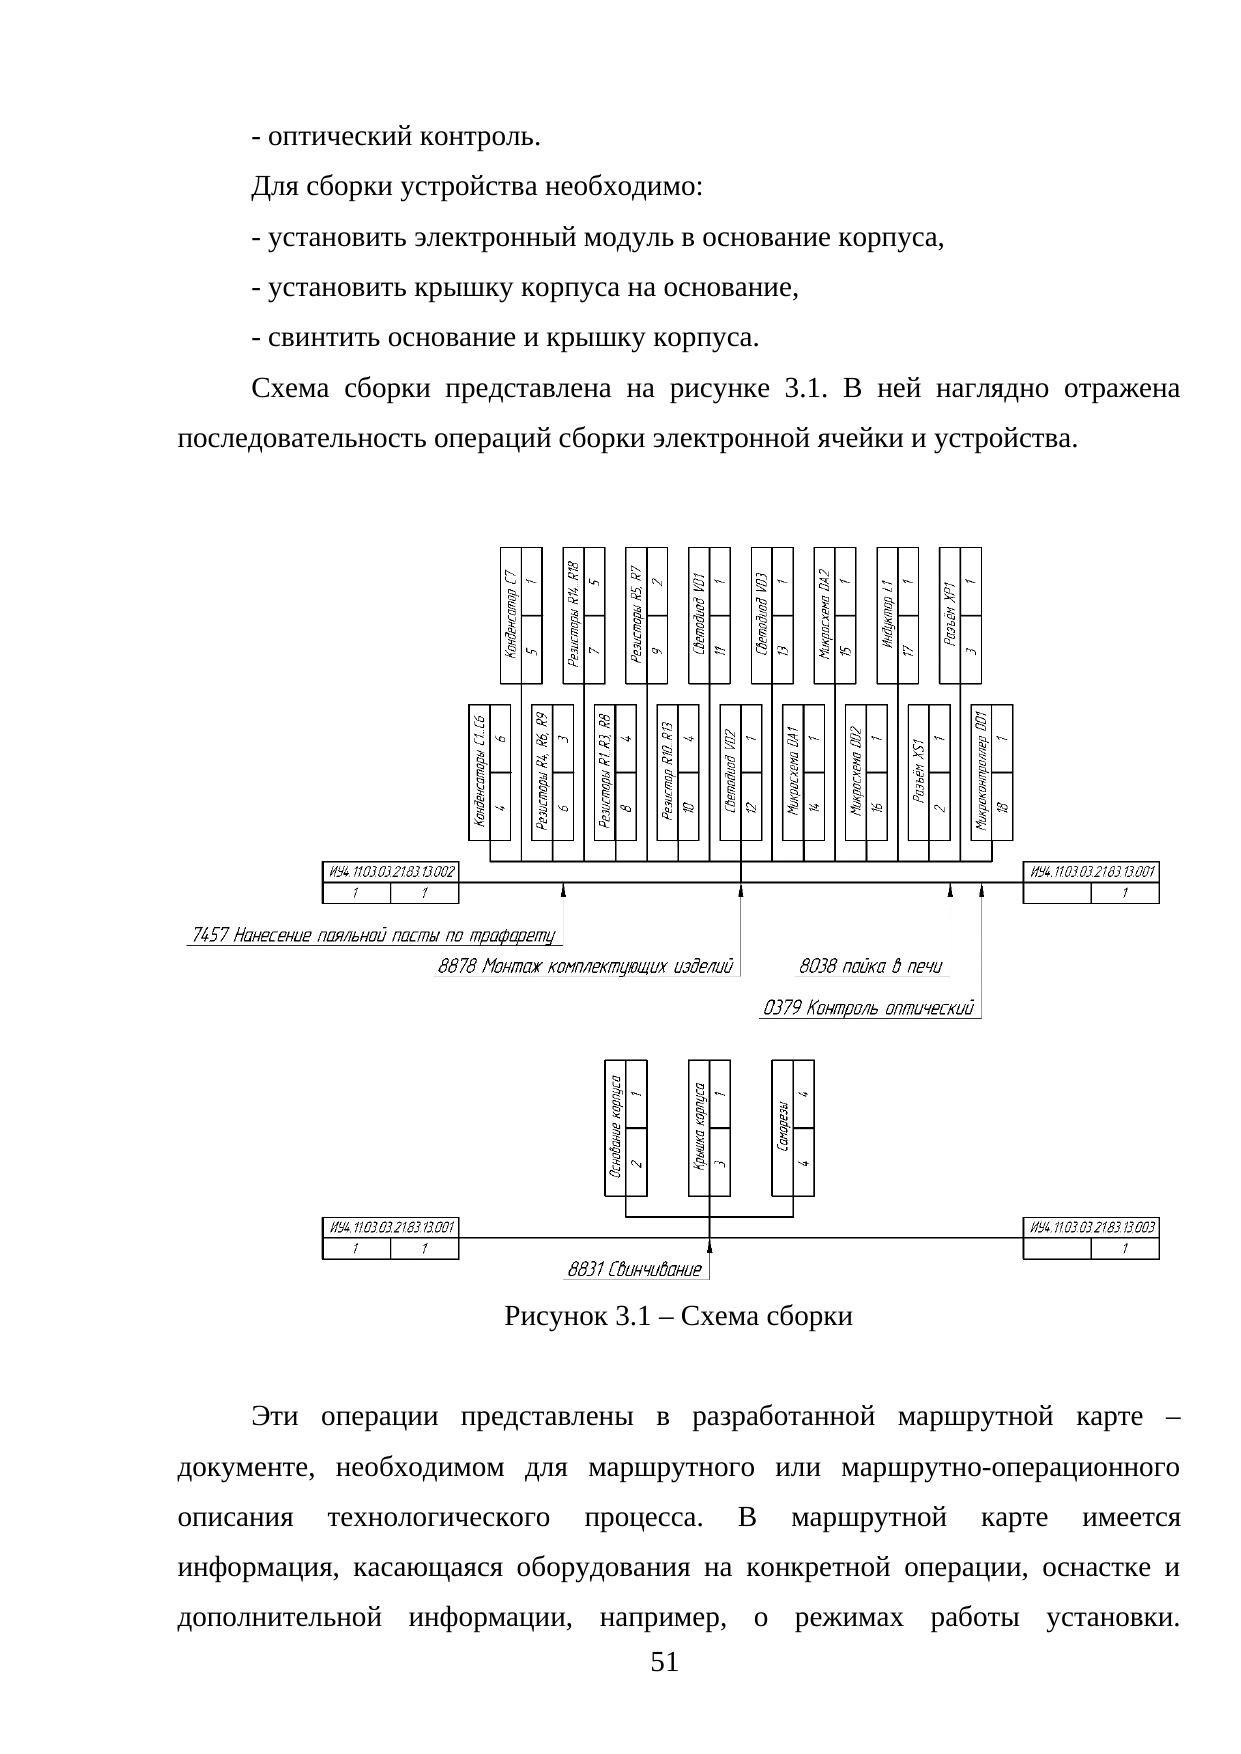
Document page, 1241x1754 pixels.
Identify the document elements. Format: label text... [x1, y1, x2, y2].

text - свинтить основание и крышку корпуса. [177, 319, 1181, 353]
text - оптический контроль. [177, 118, 1181, 152]
text - установить электронный модуль в основание корпуса, [177, 219, 1181, 252]
text Для сборки устройства необходимо: [177, 168, 1181, 202]
text Рисунок 3.1 – Схема сборки [176, 1298, 1181, 1331]
text Схема сборки представлена на рисунке 3.1. В ней наглядно отражена последовательность операций сборки электронной ячейки и устройства. [177, 370, 1181, 453]
text - установить крышку корпуса на основание, [177, 269, 1181, 303]
picture [178, 520, 1180, 1284]
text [177, 1398, 1181, 1633]
